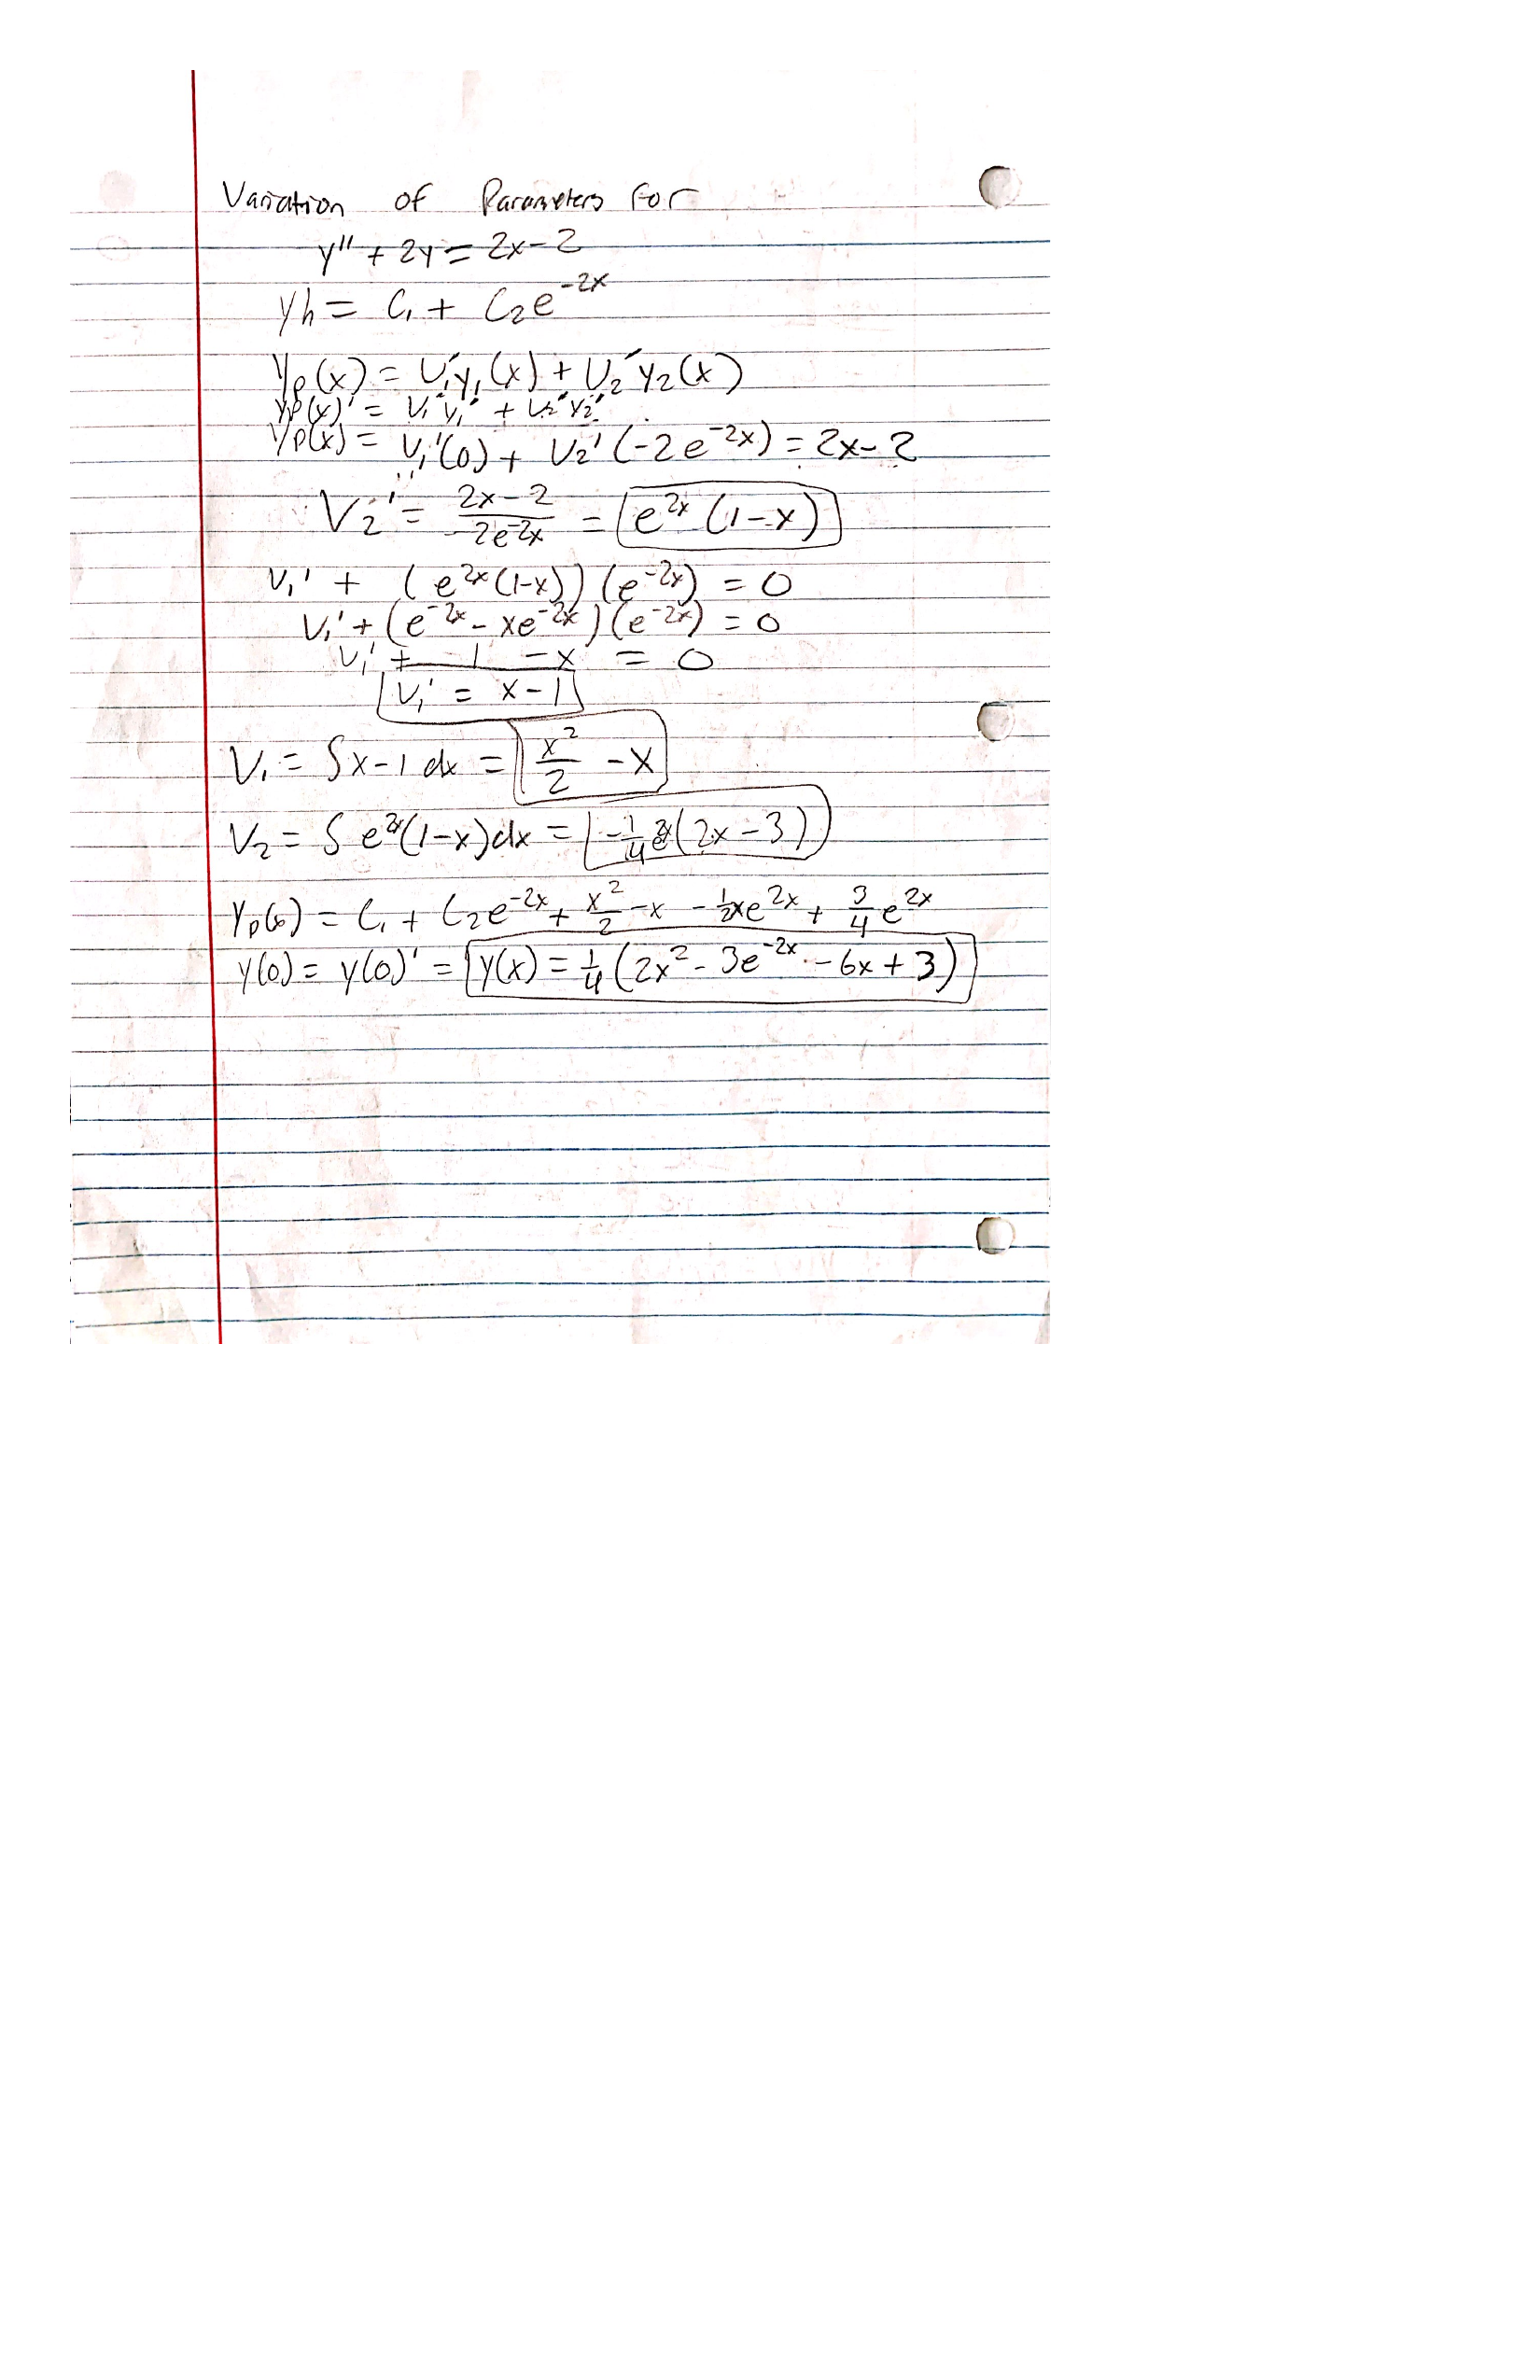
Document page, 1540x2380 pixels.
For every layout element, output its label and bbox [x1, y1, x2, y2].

picture [70, 70, 1050, 1344]
